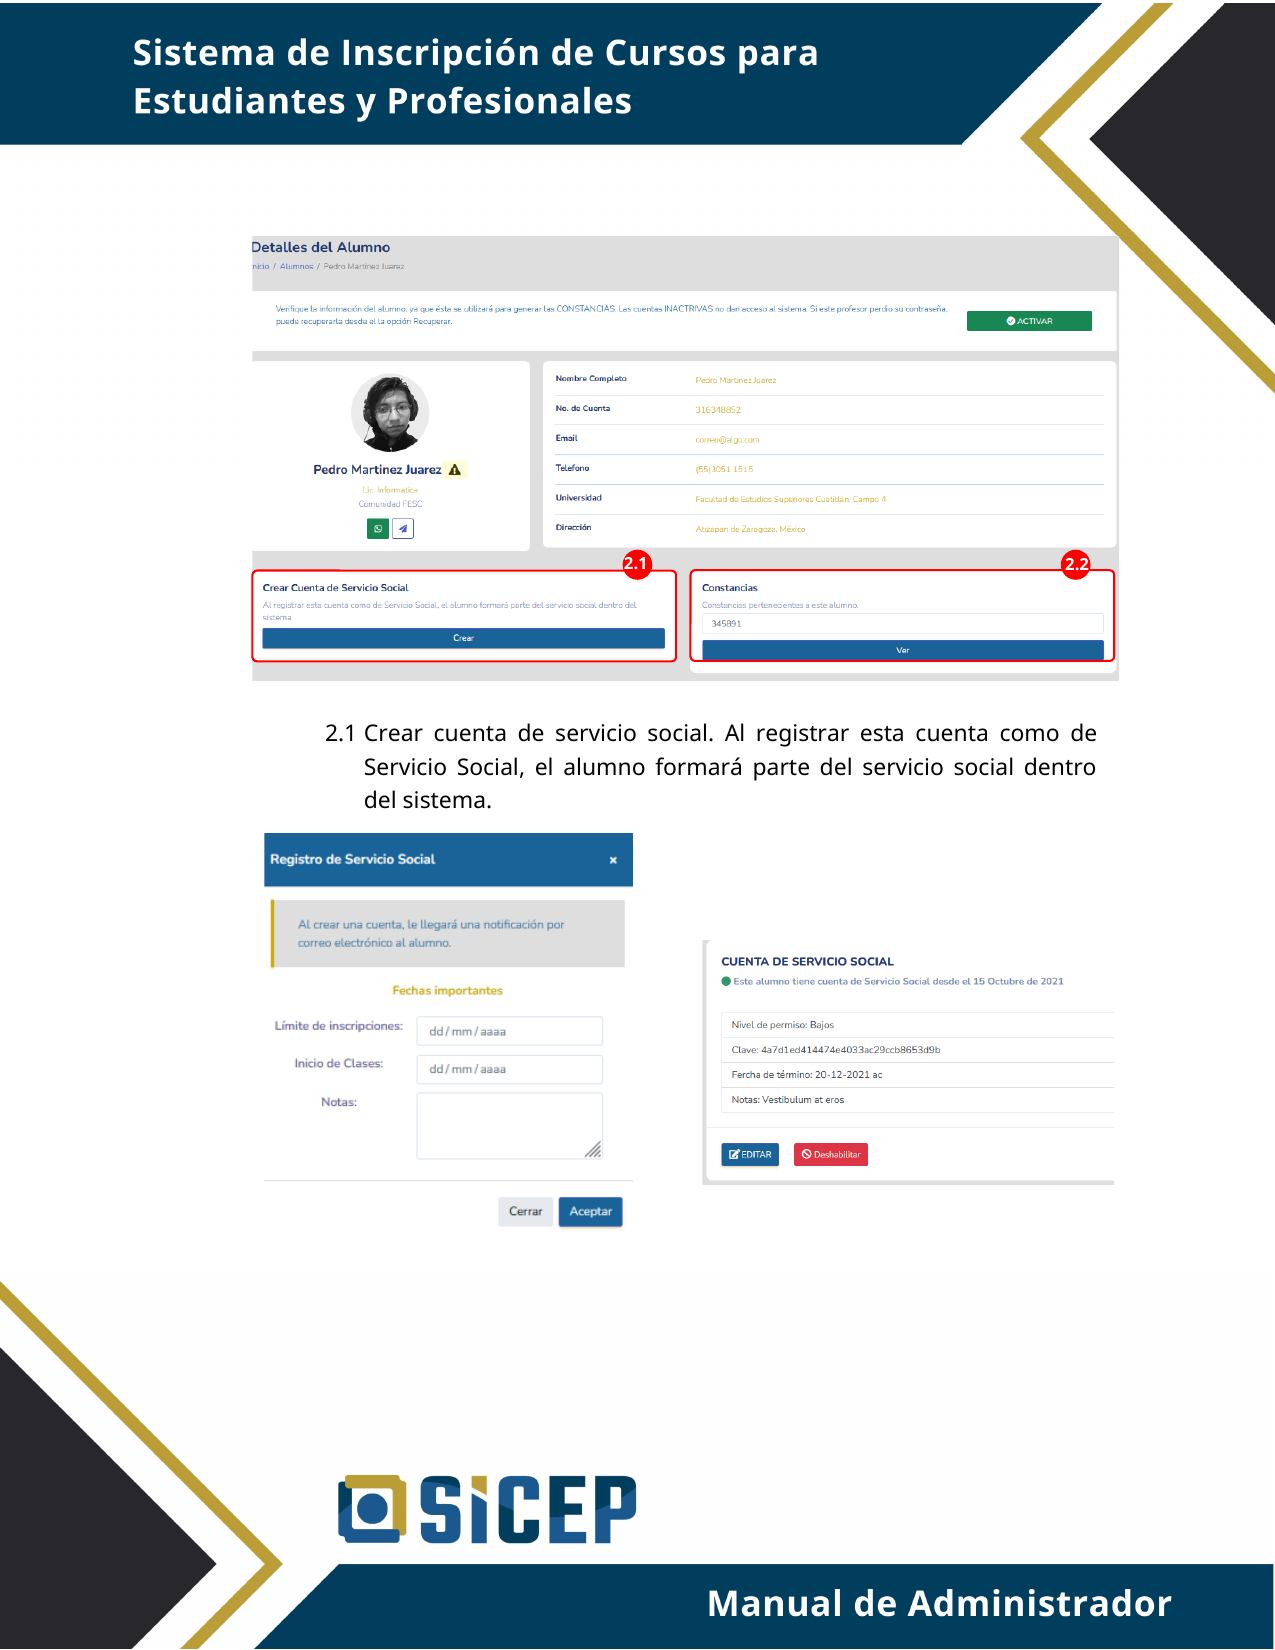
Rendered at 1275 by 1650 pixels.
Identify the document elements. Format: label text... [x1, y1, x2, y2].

picture [330, 94, 344, 113]
picture [449, 87, 462, 113]
picture [1113, 1590, 1130, 1616]
picture [183, 42, 196, 65]
picture [412, 94, 424, 113]
picture [0, 3, 1275, 681]
picture [156, 46, 160, 64]
picture [200, 46, 217, 65]
picture [1075, 1597, 1087, 1615]
picture [742, 1597, 759, 1616]
picture [994, 1597, 999, 1615]
picture [166, 46, 179, 65]
picture [486, 94, 500, 113]
list Crear cuenta de servicio social. Al registrar esta cuenta como de Servicio Social, el alumno formará parte del servicio social dentro del sistema. [325, 717, 1098, 815]
picture [1091, 1597, 1107, 1616]
picture [390, 89, 406, 113]
picture [710, 1591, 736, 1615]
picture [1057, 1593, 1070, 1616]
picture [740, 46, 757, 73]
picture [1006, 1597, 1022, 1615]
picture [467, 46, 480, 65]
picture [655, 46, 666, 64]
picture [428, 94, 445, 113]
picture [585, 87, 589, 113]
picture [595, 94, 612, 113]
picture [959, 1597, 987, 1615]
picture [516, 94, 533, 113]
picture [173, 91, 185, 113]
picture [465, 94, 481, 113]
picture [155, 94, 169, 113]
picture [800, 46, 816, 65]
picture [397, 46, 411, 65]
picture [247, 94, 263, 113]
picture [812, 1597, 828, 1616]
picture [264, 833, 633, 1237]
picture [562, 94, 578, 113]
picture [486, 46, 490, 64]
picture [270, 94, 287, 113]
picture [1030, 1597, 1034, 1615]
picture [607, 40, 625, 65]
picture [878, 1597, 895, 1616]
picture [136, 89, 150, 113]
picture [312, 46, 328, 65]
picture [254, 572, 675, 660]
picture [1160, 1597, 1171, 1615]
picture [789, 1597, 806, 1616]
picture [497, 46, 514, 65]
picture [835, 1590, 839, 1615]
picture [702, 940, 1115, 1185]
picture [1040, 1597, 1053, 1616]
picture [576, 46, 592, 65]
picture [257, 46, 273, 65]
picture [223, 46, 251, 64]
picture [357, 94, 375, 121]
picture [553, 39, 570, 65]
picture [135, 40, 150, 65]
picture [539, 94, 556, 113]
picture [344, 40, 348, 64]
picture [909, 1591, 931, 1615]
picture [505, 94, 510, 113]
picture [292, 91, 305, 113]
picture [670, 46, 684, 65]
picture [190, 94, 207, 113]
picture [213, 87, 230, 113]
picture [711, 46, 724, 65]
picture [379, 46, 392, 65]
picture [0, 1272, 1274, 1649]
picture [445, 46, 462, 73]
picture [856, 1590, 872, 1616]
picture [631, 46, 647, 65]
picture [309, 94, 325, 113]
picture [520, 46, 537, 64]
picture [765, 1597, 782, 1615]
picture [935, 1590, 952, 1616]
picture [1136, 1597, 1154, 1616]
picture [237, 94, 241, 113]
picture [433, 46, 437, 64]
picture [356, 46, 373, 64]
picture [785, 46, 796, 64]
picture [762, 46, 778, 65]
picture [417, 46, 428, 64]
picture [617, 94, 630, 113]
picture [688, 46, 706, 65]
picture [289, 39, 305, 65]
